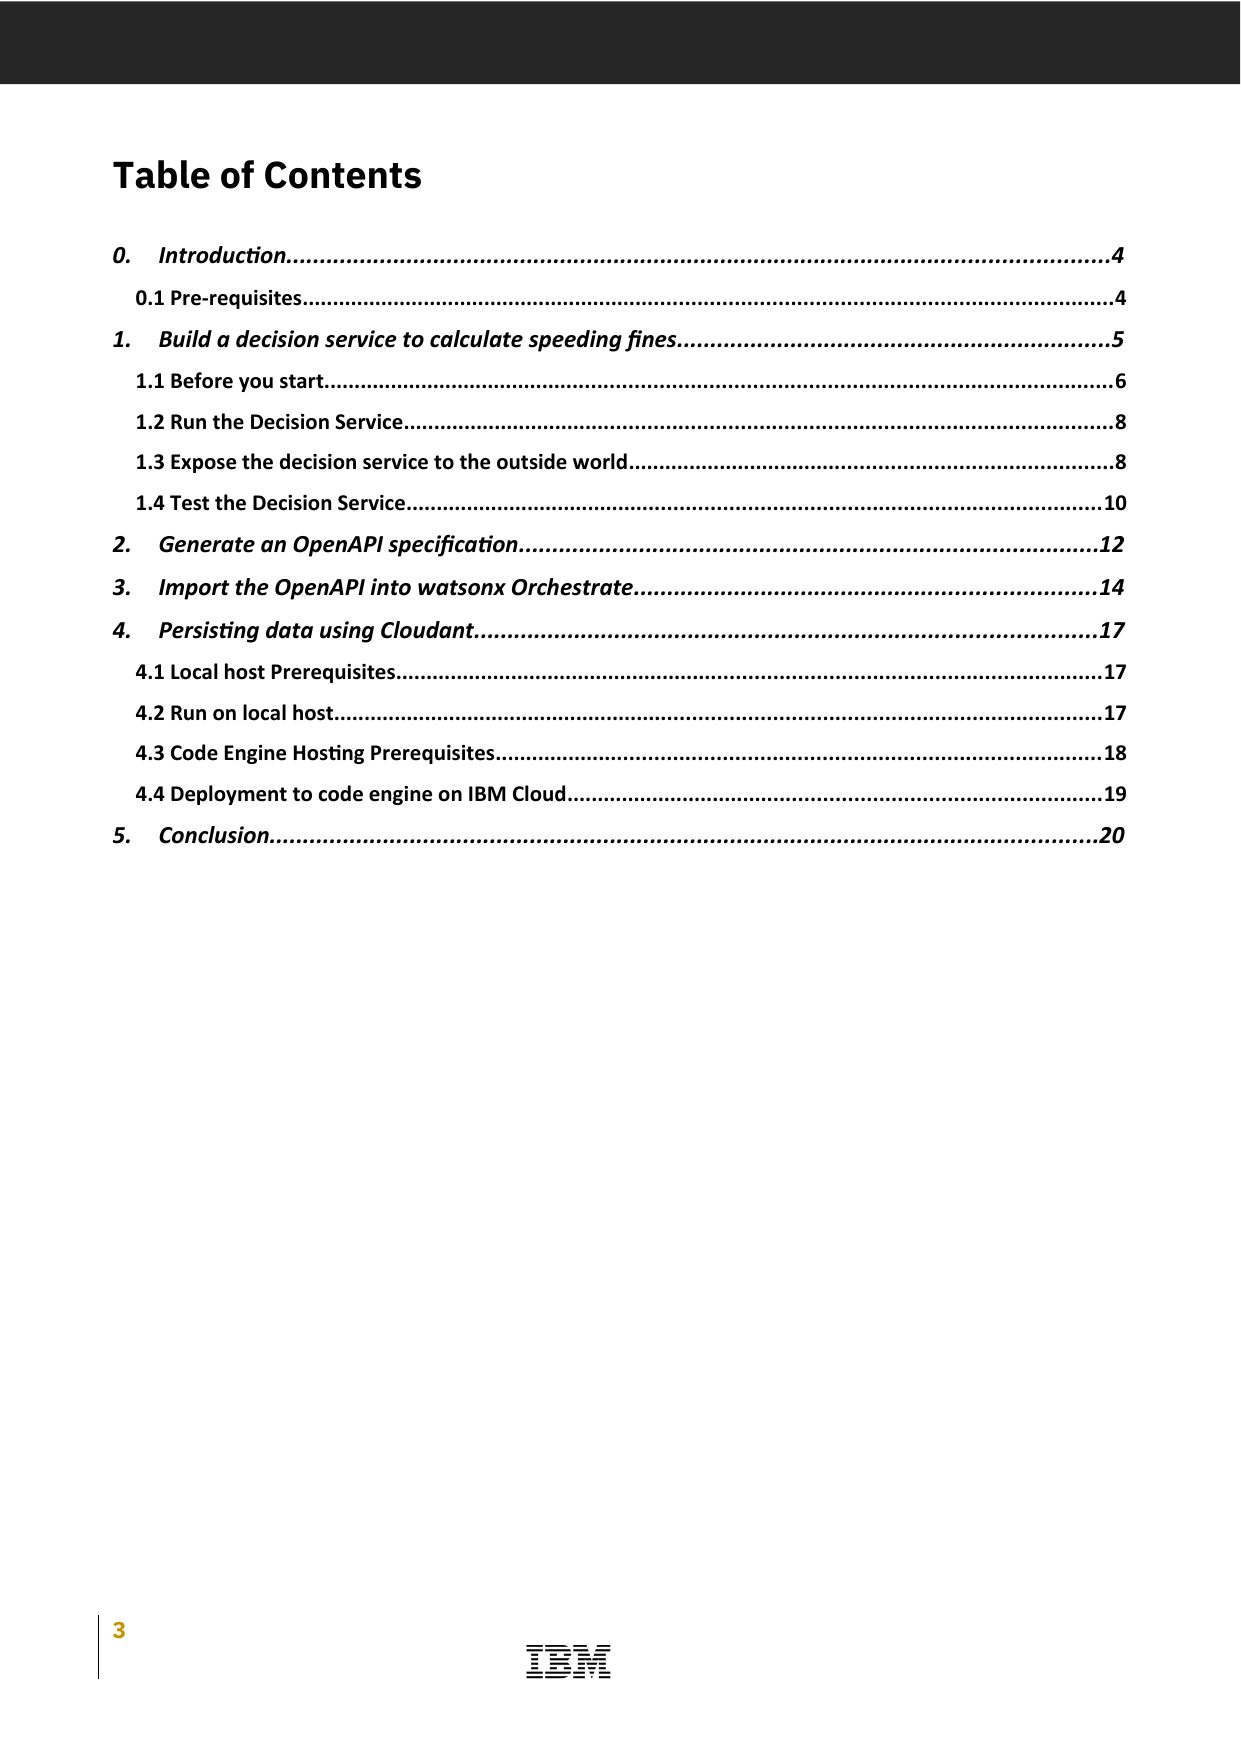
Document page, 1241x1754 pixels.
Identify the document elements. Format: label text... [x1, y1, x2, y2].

text 1. Build a decision service to calculate speeding fines 5 [112, 323, 1128, 354]
text 4. Persisting data using Cloudant 17 [112, 614, 1128, 645]
text 1.3 Expose the decision service to the outside world 8 [135, 447, 1128, 475]
text 1.1 Before you start 6 [135, 366, 1128, 394]
text 5. Conclusion 20 [112, 819, 1128, 850]
text 4.4 Deployment to code engine on IBM Cloud 19 [135, 779, 1128, 807]
text 0. Introduction 4 [112, 240, 1128, 270]
text Table of Contents [112, 150, 1128, 199]
picture [526, 1645, 611, 1679]
text 1.4 Test the Decision Service 10 [135, 488, 1128, 516]
text 4.1 Local host Prerequisites 17 [135, 657, 1128, 685]
text 1.2 Run the Decision Service 8 [135, 407, 1128, 435]
text 0.1 Pre-requisites 4 [135, 283, 1128, 311]
text 2. Generate an OpenAPI specification 12 [112, 528, 1128, 559]
text 4.2 Run on local host 17 [135, 698, 1128, 726]
text 3. Import the OpenAPI into watsonx Orchestrate 14 [112, 571, 1128, 602]
text 4.3 Code Engine Hosting Prerequisites 18 [135, 738, 1128, 766]
